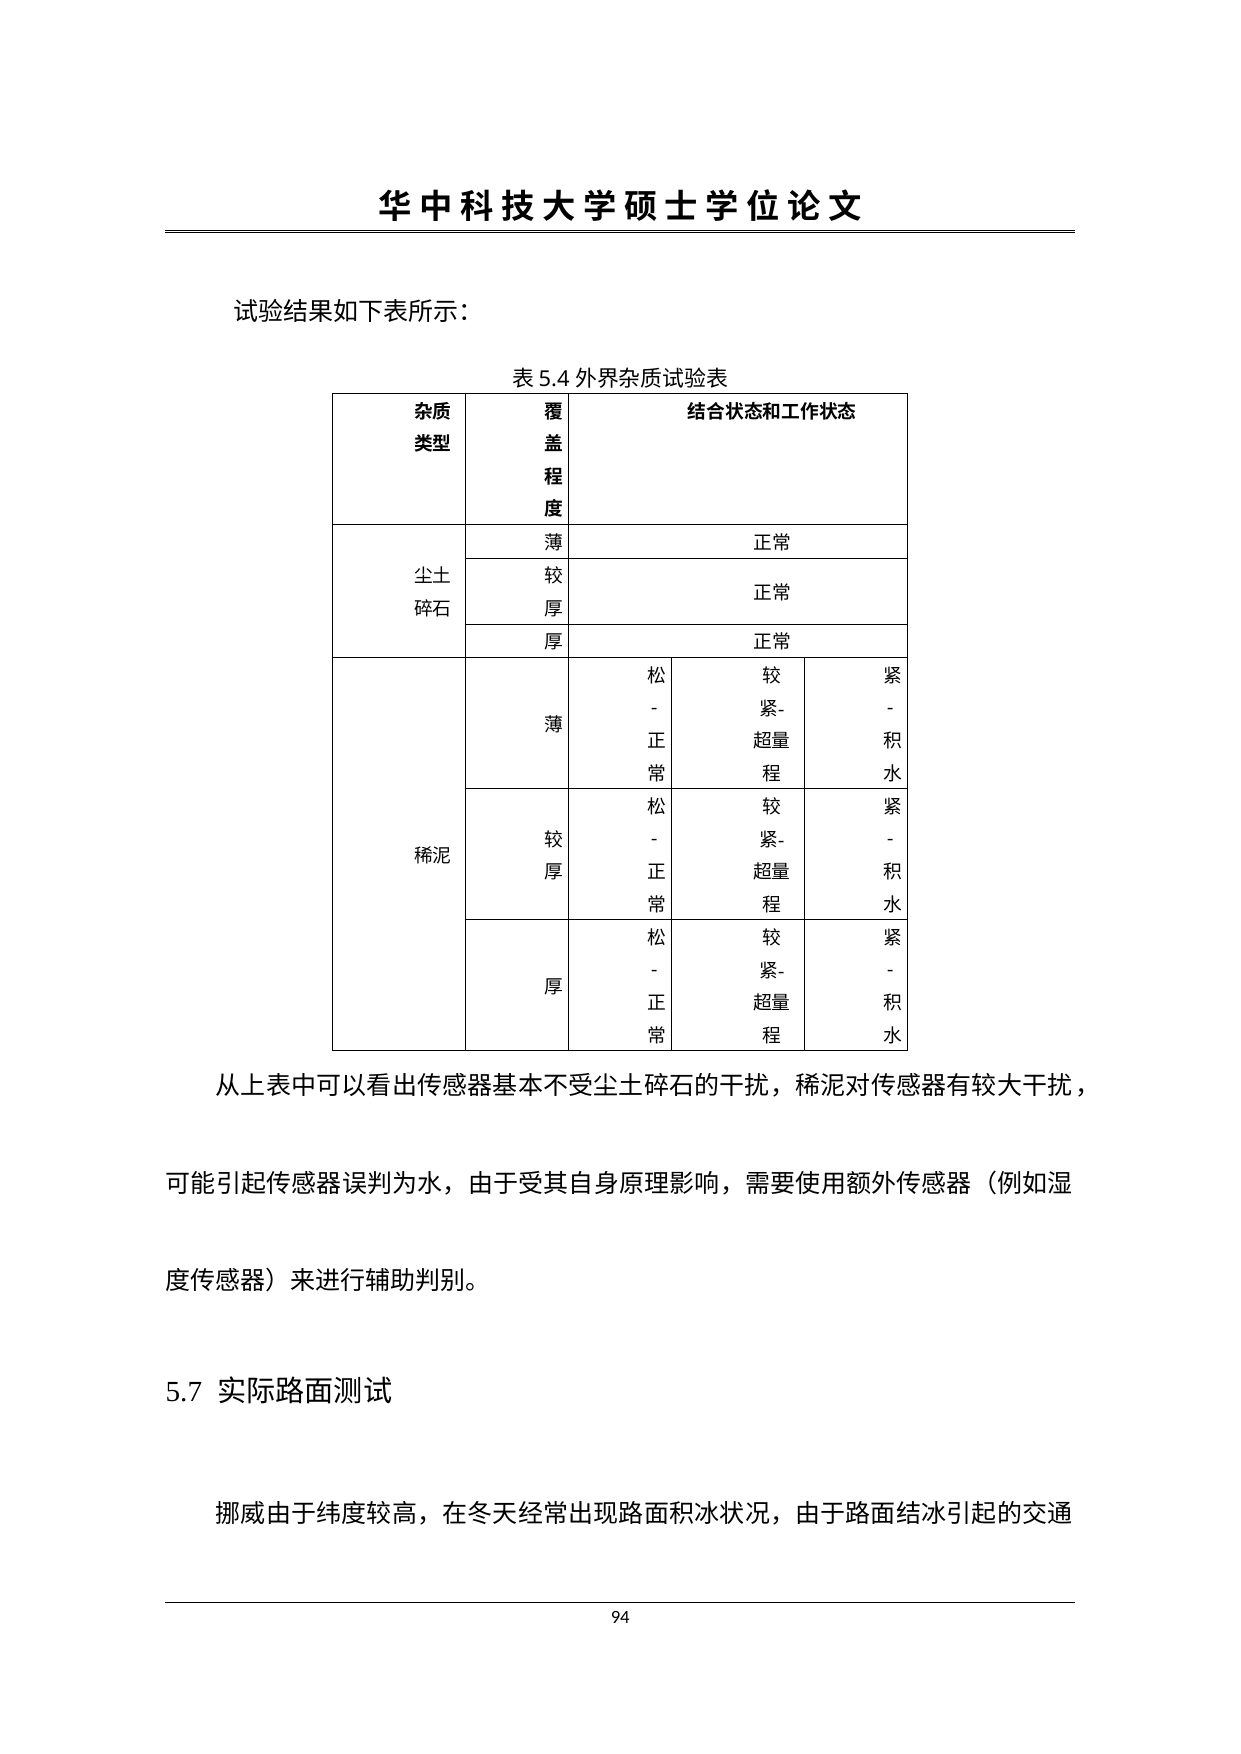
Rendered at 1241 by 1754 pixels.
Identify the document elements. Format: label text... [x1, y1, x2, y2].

table_cell 正常 [569, 559, 907, 623]
table_cell 厚 [466, 625, 568, 657]
table_cell 松-正常 [569, 920, 671, 1050]
table_header 结合状态和工作状态 [569, 394, 907, 524]
table_cell 较厚 [466, 559, 568, 623]
table_cell 薄 [466, 525, 568, 557]
table_header 覆盖程度 [466, 394, 568, 524]
text 试验结果如下表所示： [233, 277, 1075, 342]
table_cell 紧-积水 [805, 920, 907, 1050]
table_cell 较紧-超量程 [672, 789, 804, 919]
list 实际路面测试 [165, 1356, 1075, 1421]
table_cell 稀泥 [333, 658, 465, 1050]
table_cell 较紧-超量程 [672, 920, 804, 1050]
table_cell 正常 [569, 625, 907, 657]
table_cell 正常 [569, 525, 907, 557]
text 从上表中可以看出传感器基本不受尘土碎石的干扰，稀泥对传感器有较大干扰，可能引起传感器误判为水，由于受其自身原理影响，需要使用额外传感器（例如湿度传感器）来进行辅助判别。 [165, 1051, 1075, 1311]
table_header 杂质类型 [333, 394, 465, 524]
table_cell 松-正常 [569, 658, 671, 788]
table_cell 松-正常 [569, 789, 671, 919]
table_cell 薄 [466, 658, 568, 788]
table_cell 紧-积水 [805, 789, 907, 919]
table_cell 较厚 [466, 789, 568, 919]
table_cell 紧-积水 [805, 658, 907, 788]
text 表5.4 外界杂质试验表 [165, 360, 1075, 393]
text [165, 1479, 1075, 1544]
table_cell 厚 [466, 920, 568, 1050]
table_cell 较紧-超量程 [672, 658, 804, 788]
table_cell 尘土碎石 [333, 525, 465, 657]
